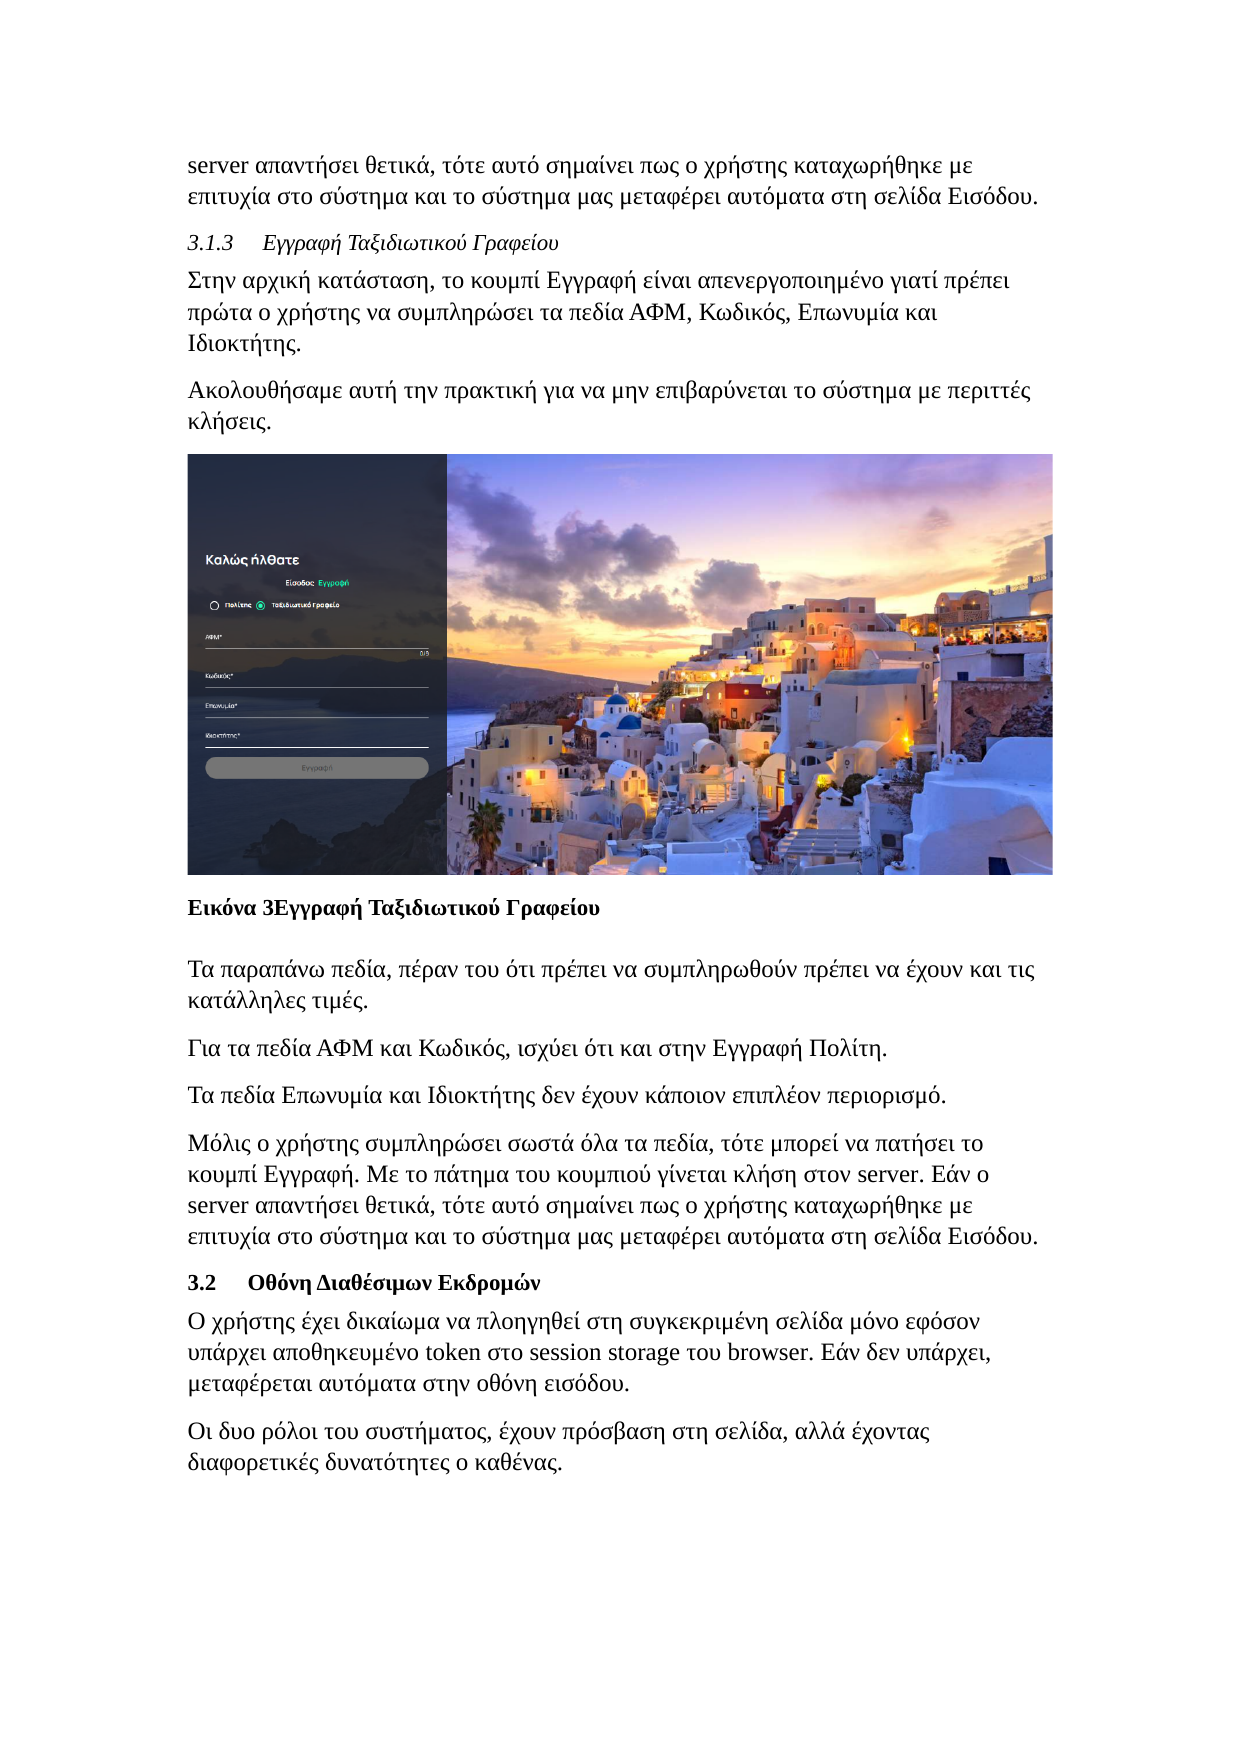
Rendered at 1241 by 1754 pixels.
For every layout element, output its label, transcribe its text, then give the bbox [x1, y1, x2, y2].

text Εικόνα 3Εγγραφή Ταξιδιωτικού Γραφείου [187, 894, 1053, 920]
text Ο χρήστης έχει δικαίωμα να πλοηγηθεί στη συγκεκριμένη σελίδα μόνο εφόσον υπάρχει αποθηκευμένο token στο session storage του browser. Εάν δεν υπάρχει, μεταφέρεται αυτόματα στην οθόνη εισόδου. [187, 1306, 1053, 1397]
text Τα πεδία Επωνυμία και Ιδιοκτήτης δεν έχουν κάποιον επιπλέον περιορισμό. [187, 1081, 1053, 1109]
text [187, 150, 1053, 210]
text Ακολουθήσαμε αυτή την πρακτική για να μην επιβαρύνεται το σύστημα με περιττές κλήσεις. [187, 375, 1053, 435]
text Τα παραπάνω πεδία, πέραν του ότι πρέπει να συμπληρωθούν πρέπει να έχουν και τις κατάλληλες τιμές. [187, 954, 1053, 1014]
picture [187, 454, 1053, 875]
text Στην αρχική κατάσταση, το κουμπί Εγγραφή είναι απενεργοποιημένο γιατί πρέπει πρώτα ο χρήστης να συμπληρώσει τα πεδία ΑΦΜ, Κωδικός, Επωνυμία και Ιδιοκτήτης. [187, 266, 1053, 356]
text Οι δυο ρόλοι του συστήματος, έχουν πρόσβαση στη σελίδα, αλλά έχοντας διαφορετικές δυνατότητες ο καθένας. [187, 1416, 1053, 1476]
text Για τα πεδία ΑΦΜ και Κωδικός, ισχύει ότι και στην Εγγραφή Πολίτη. [187, 1033, 1053, 1062]
subtitle Εγγραφή Ταξιδιωτικού Γραφείου [187, 229, 1053, 255]
subtitle Οθόνη Διαθέσιμων Εκδρομών [187, 1269, 1053, 1296]
